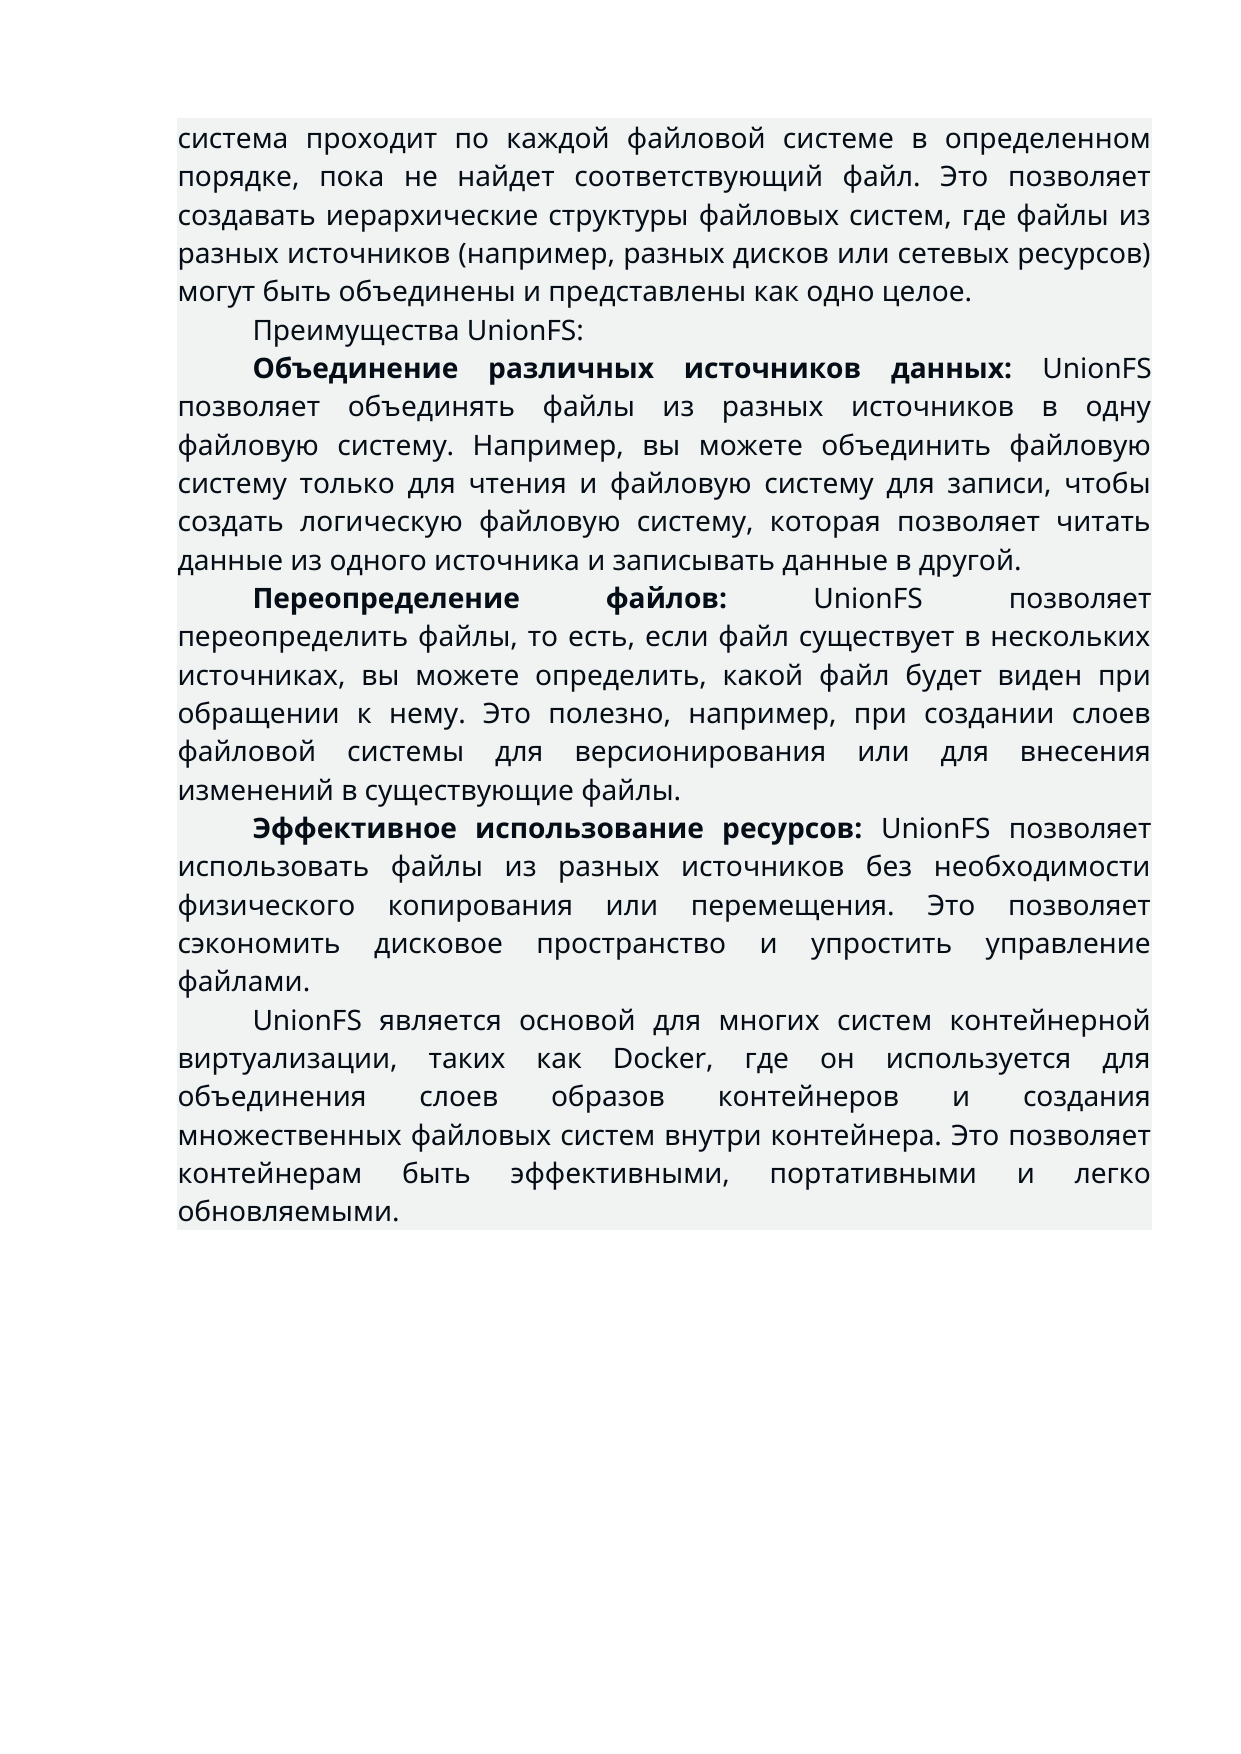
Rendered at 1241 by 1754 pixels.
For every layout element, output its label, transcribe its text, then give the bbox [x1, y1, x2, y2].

text Преимущества UnionFS: [177, 310, 1152, 348]
text Эффективное использование ресурсов: UnionFS позволяет использовать файлы из разных источников без необходимости физического копирования или перемещения. Это позволяет сэкономить дисковое пространство и упростить управление файлами. [177, 808, 1152, 1000]
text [177, 118, 1152, 310]
text UnionFS является основой для многих систем контейнерной виртуализации, таких как Docker, где он используется для объединения слоев образов контейнеров и создания множественных файловых систем внутри контейнера. Это позволяет контейнерам быть эффективными, портативными и легко обновляемыми. [177, 1000, 1152, 1230]
text Объединение различных источников данных: UnionFS позволяет объединять файлы из разных источников в одну файловую систему. Например, вы можете объединить файловую систему только для чтения и файловую систему для записи, чтобы создать логическую файловую систему, которая позволяет читать данные из одного источника и записывать данные в другой. [177, 348, 1152, 578]
text Переопределение файлов: UnionFS позволяет переопределить файлы, то есть, если файл существует в нескольких источниках, вы можете определить, какой файл будет виден при обращении к нему. Это полезно, например, при создании слоев файловой системы для версионирования или для внесения изменений в существующие файлы. [177, 578, 1152, 808]
